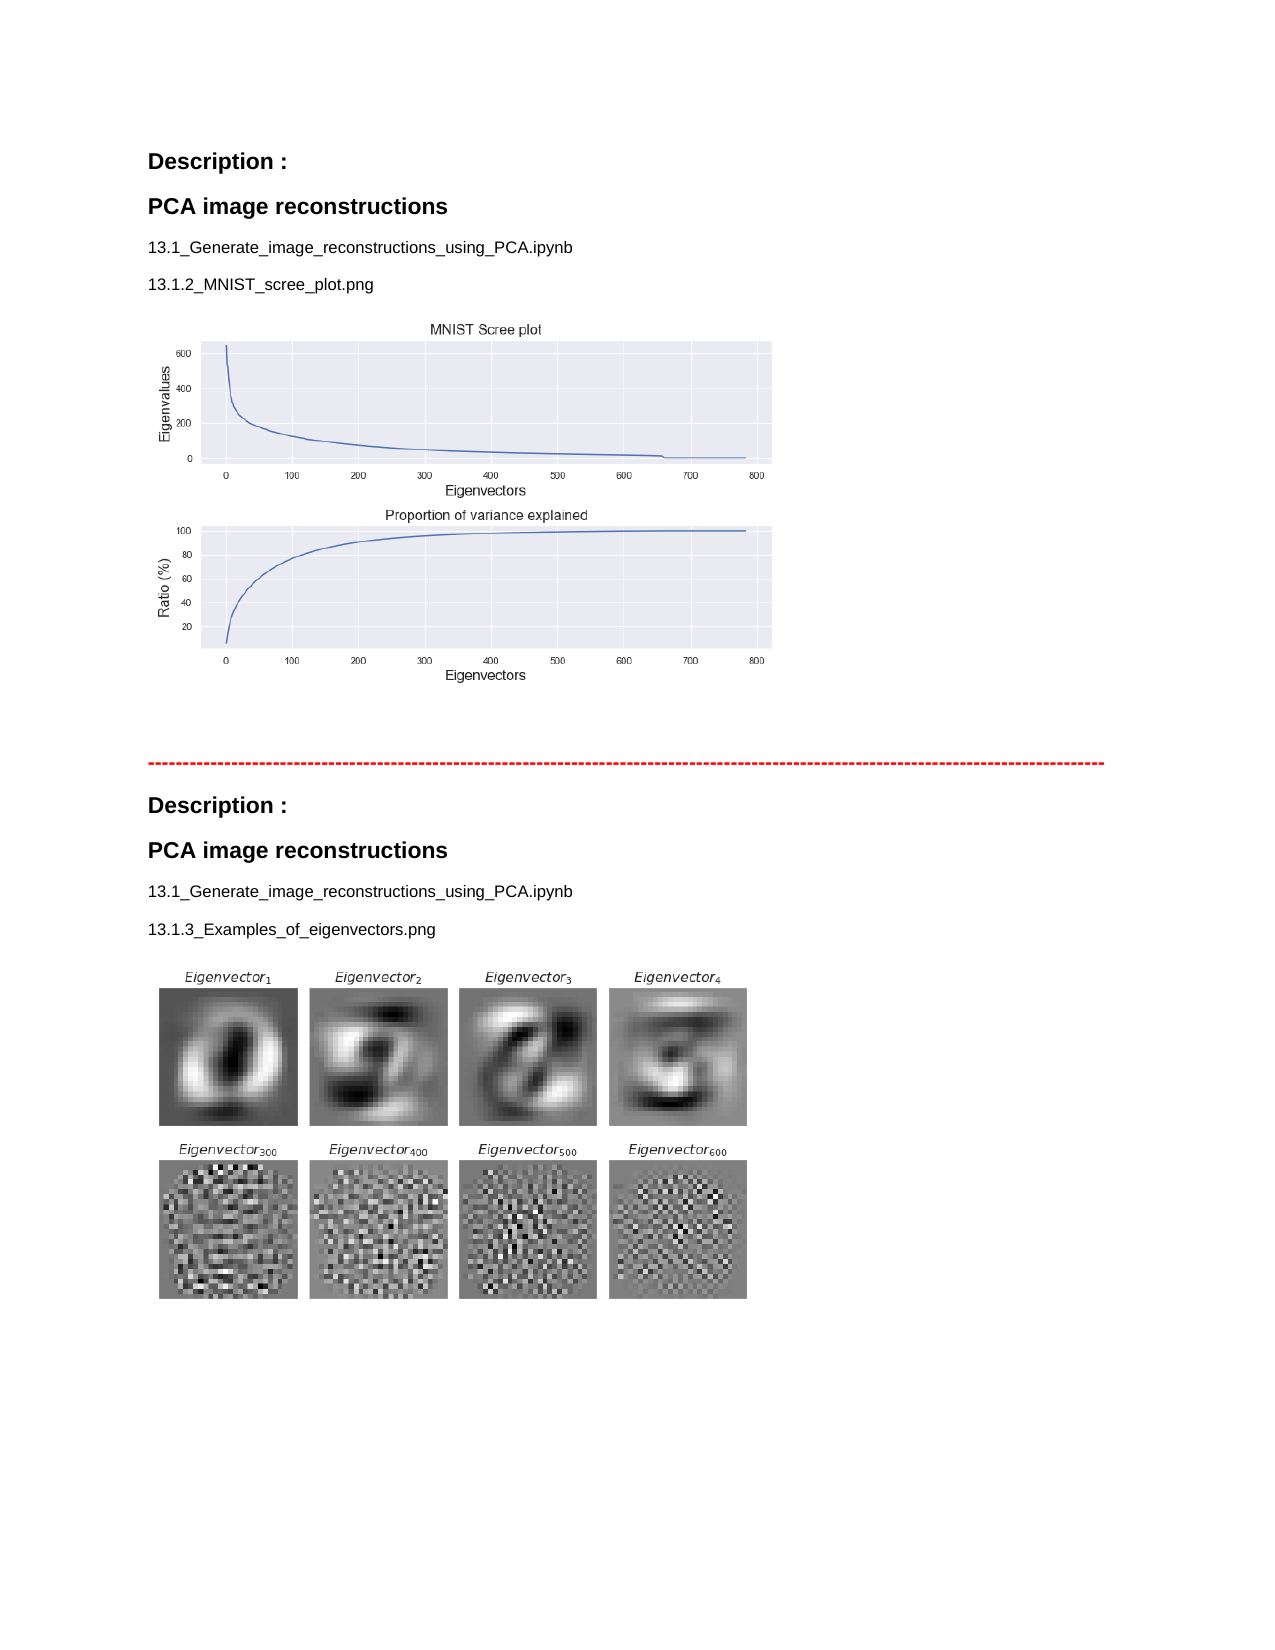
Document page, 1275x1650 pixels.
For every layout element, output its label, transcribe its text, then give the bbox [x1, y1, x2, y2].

text 13.1.2_MNIST_scree_plot.png [148, 275, 1127, 294]
text 13.1.3_Examples_of_eigenvectors.png [148, 919, 1127, 939]
text PCA image reconstructions [148, 193, 1127, 219]
text PCA image reconstructions [148, 837, 1127, 863]
text Description : [148, 148, 1127, 174]
text 13.1_Generate_image_reconstructions_using_PCA.ipynb [148, 238, 1127, 257]
picture [147, 956, 758, 1323]
text 13.1_Generate_image_reconstructions_using_PCA.ipynb [148, 882, 1127, 901]
text ------------------------------------------------------------------------------------------------------------------------------------------ [148, 749, 1127, 773]
picture [147, 312, 783, 694]
text Description : [148, 792, 1127, 818]
